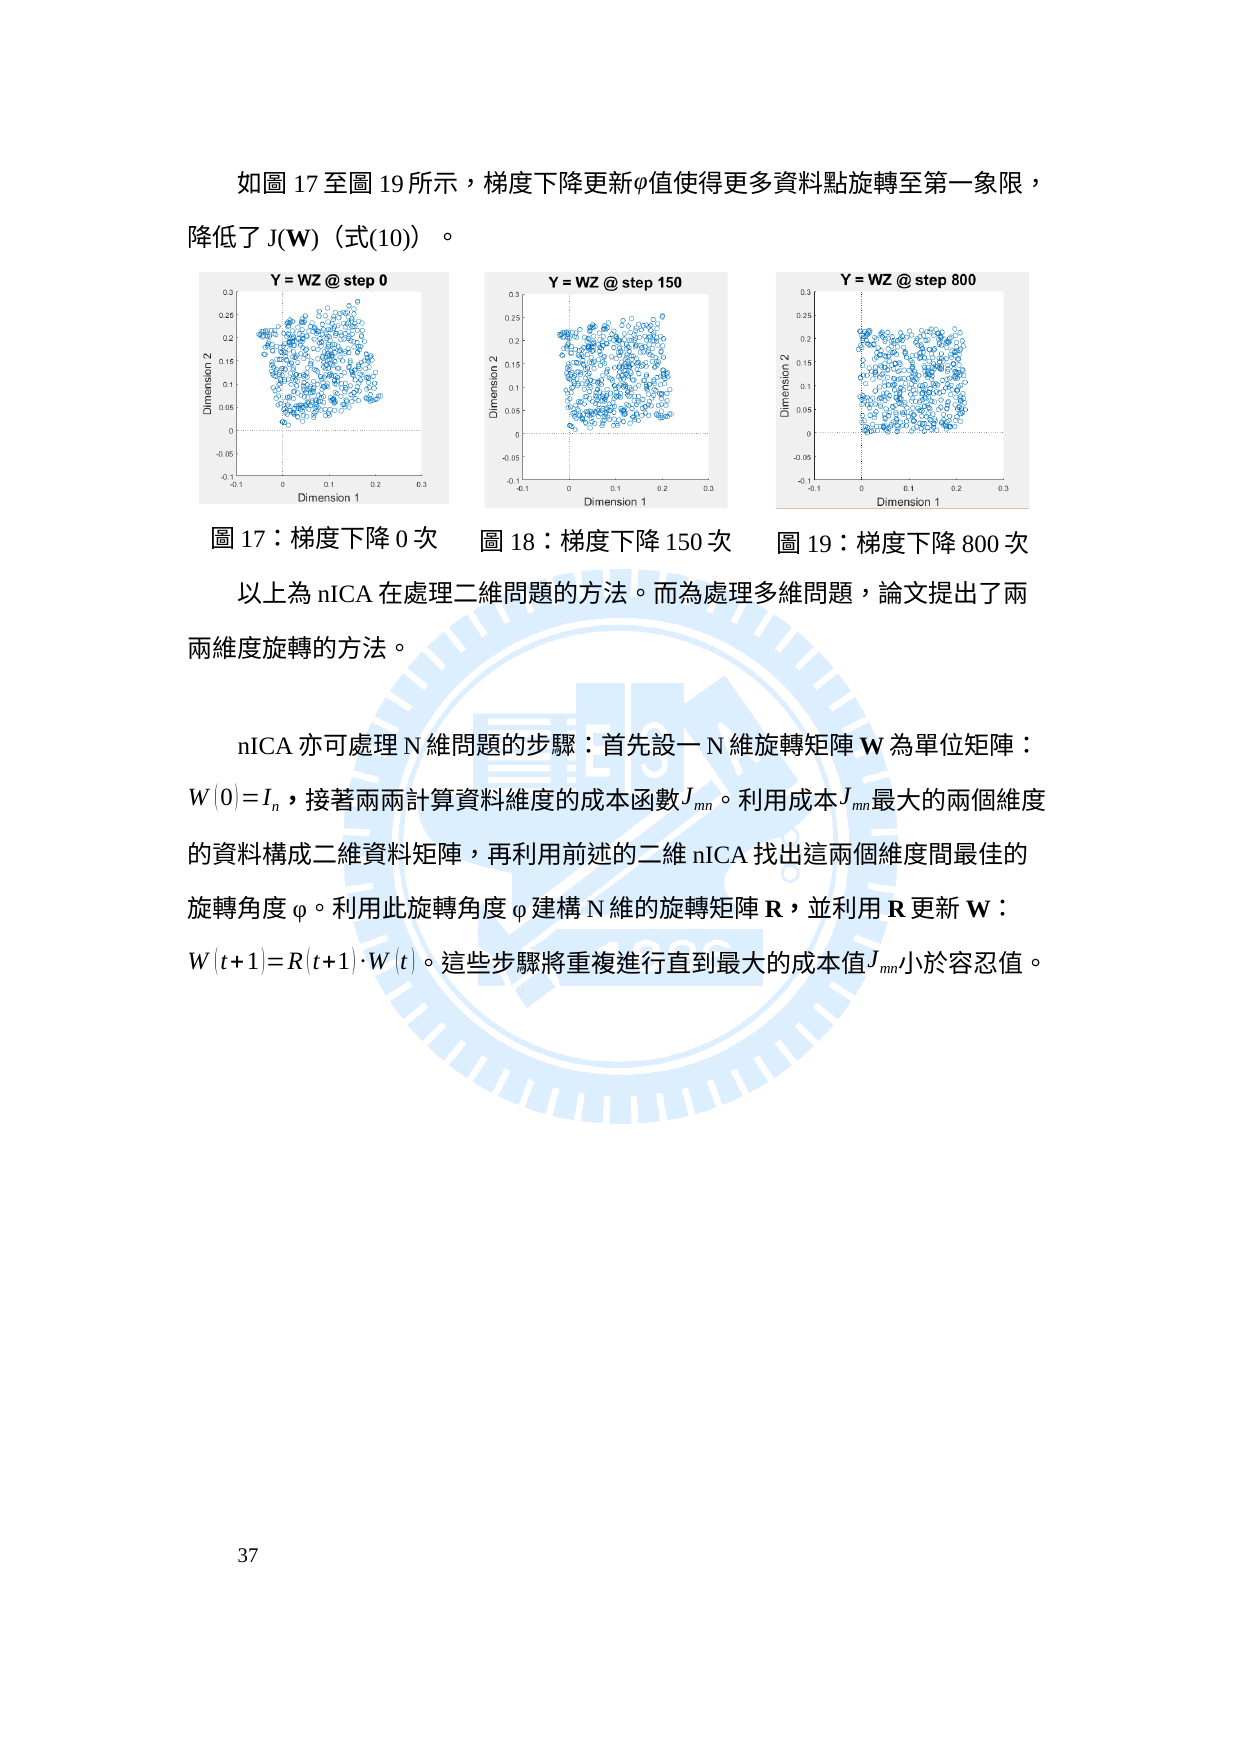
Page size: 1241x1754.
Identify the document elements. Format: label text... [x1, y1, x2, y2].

picture [198, 272, 449, 504]
picture [775, 272, 1030, 509]
picture [484, 272, 728, 508]
text 以上為nICA在處理二維問題的方法。而為處理多維問題，論文提出了兩兩維度旋轉的方法。 [187, 574, 1053, 664]
text nICA亦可處理N維問題的步驟：首先設一N維旋轉矩陣W為單位矩陣：，接著兩兩計算資料維度的成本函數。利用成本最大的兩個維度的資料構成二維資料矩陣，再利用前述的二維nICA找出這兩個維度間最佳的旋轉角度φ。利用此旋轉角度φ建構N維的旋轉矩陣R，並利用R更新W：。這些步驟將重複進行直到最大的成本值小於容忍值。 [187, 726, 1053, 979]
